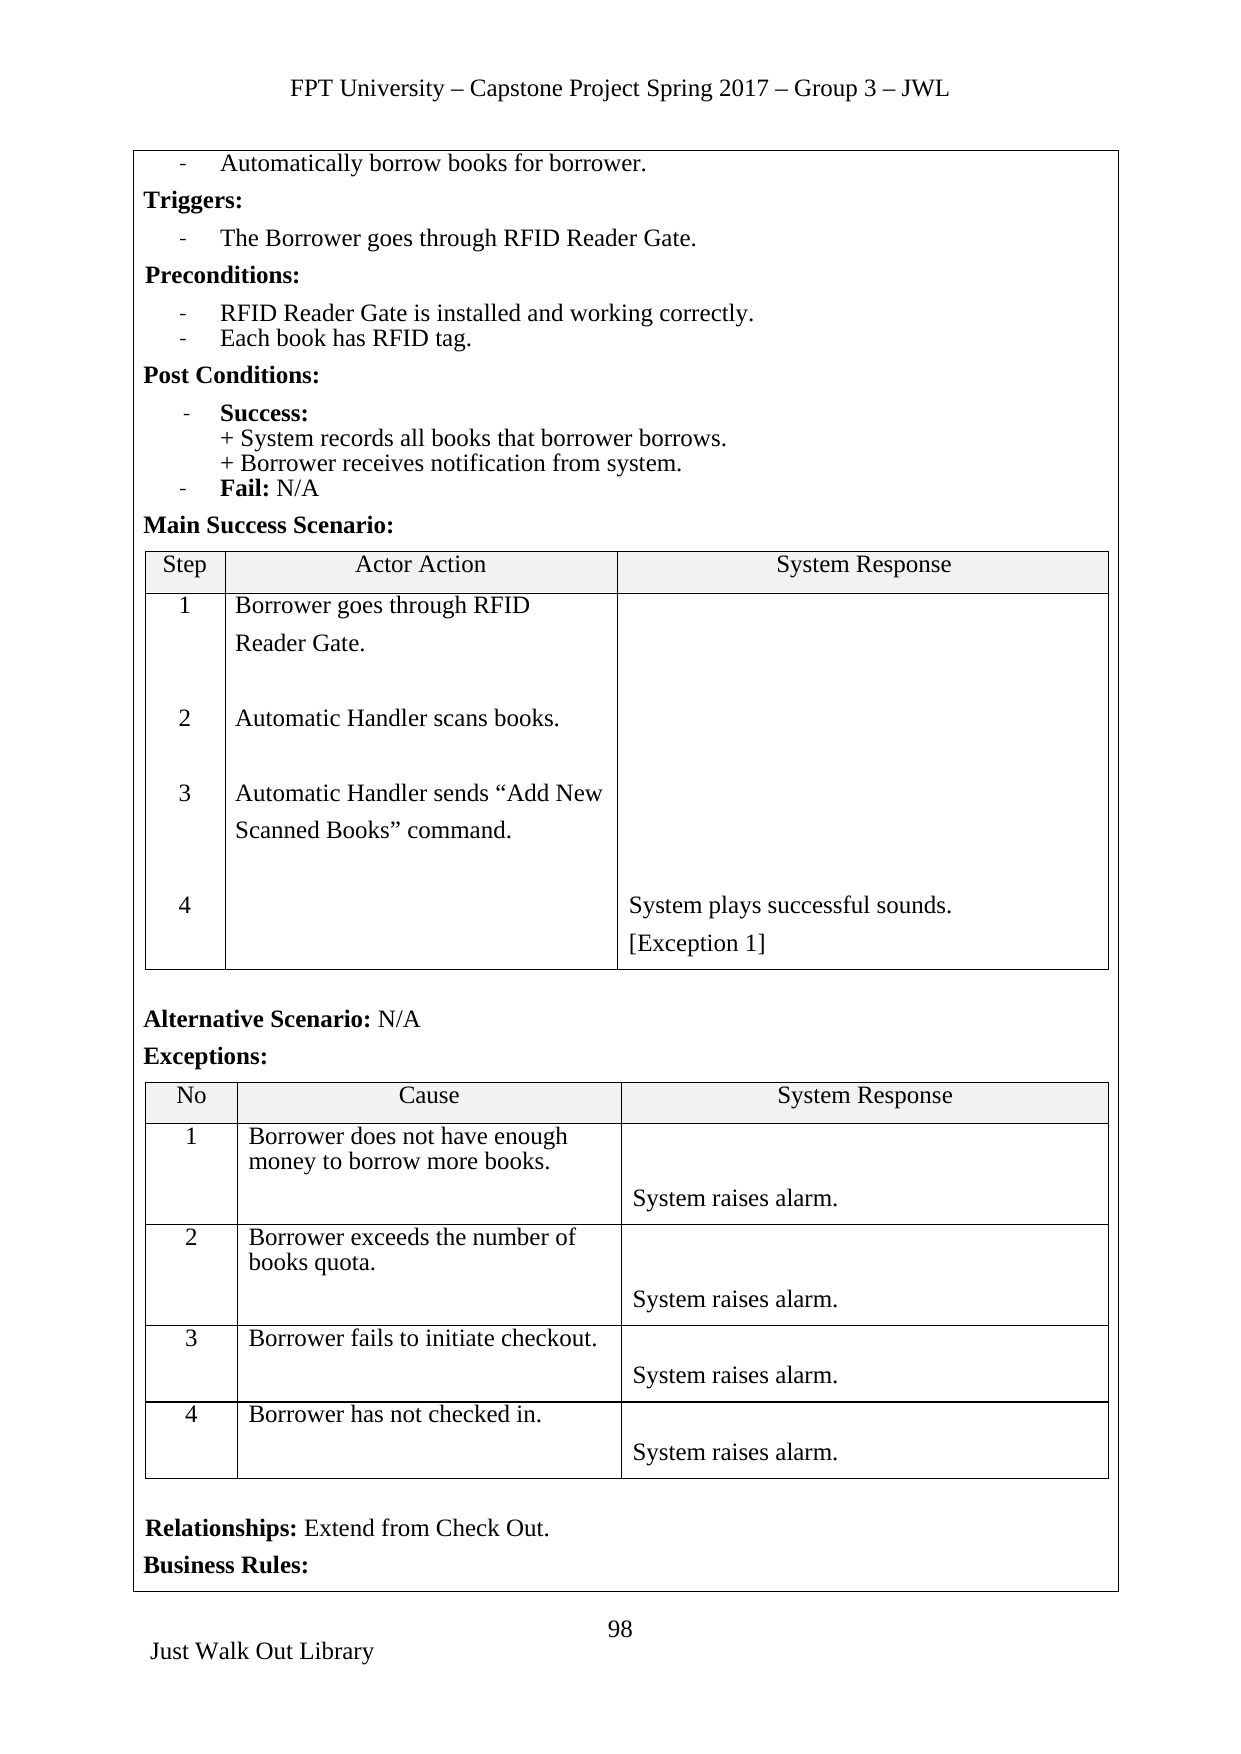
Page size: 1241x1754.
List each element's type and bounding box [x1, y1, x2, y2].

table_cell [134, 151, 1118, 1591]
